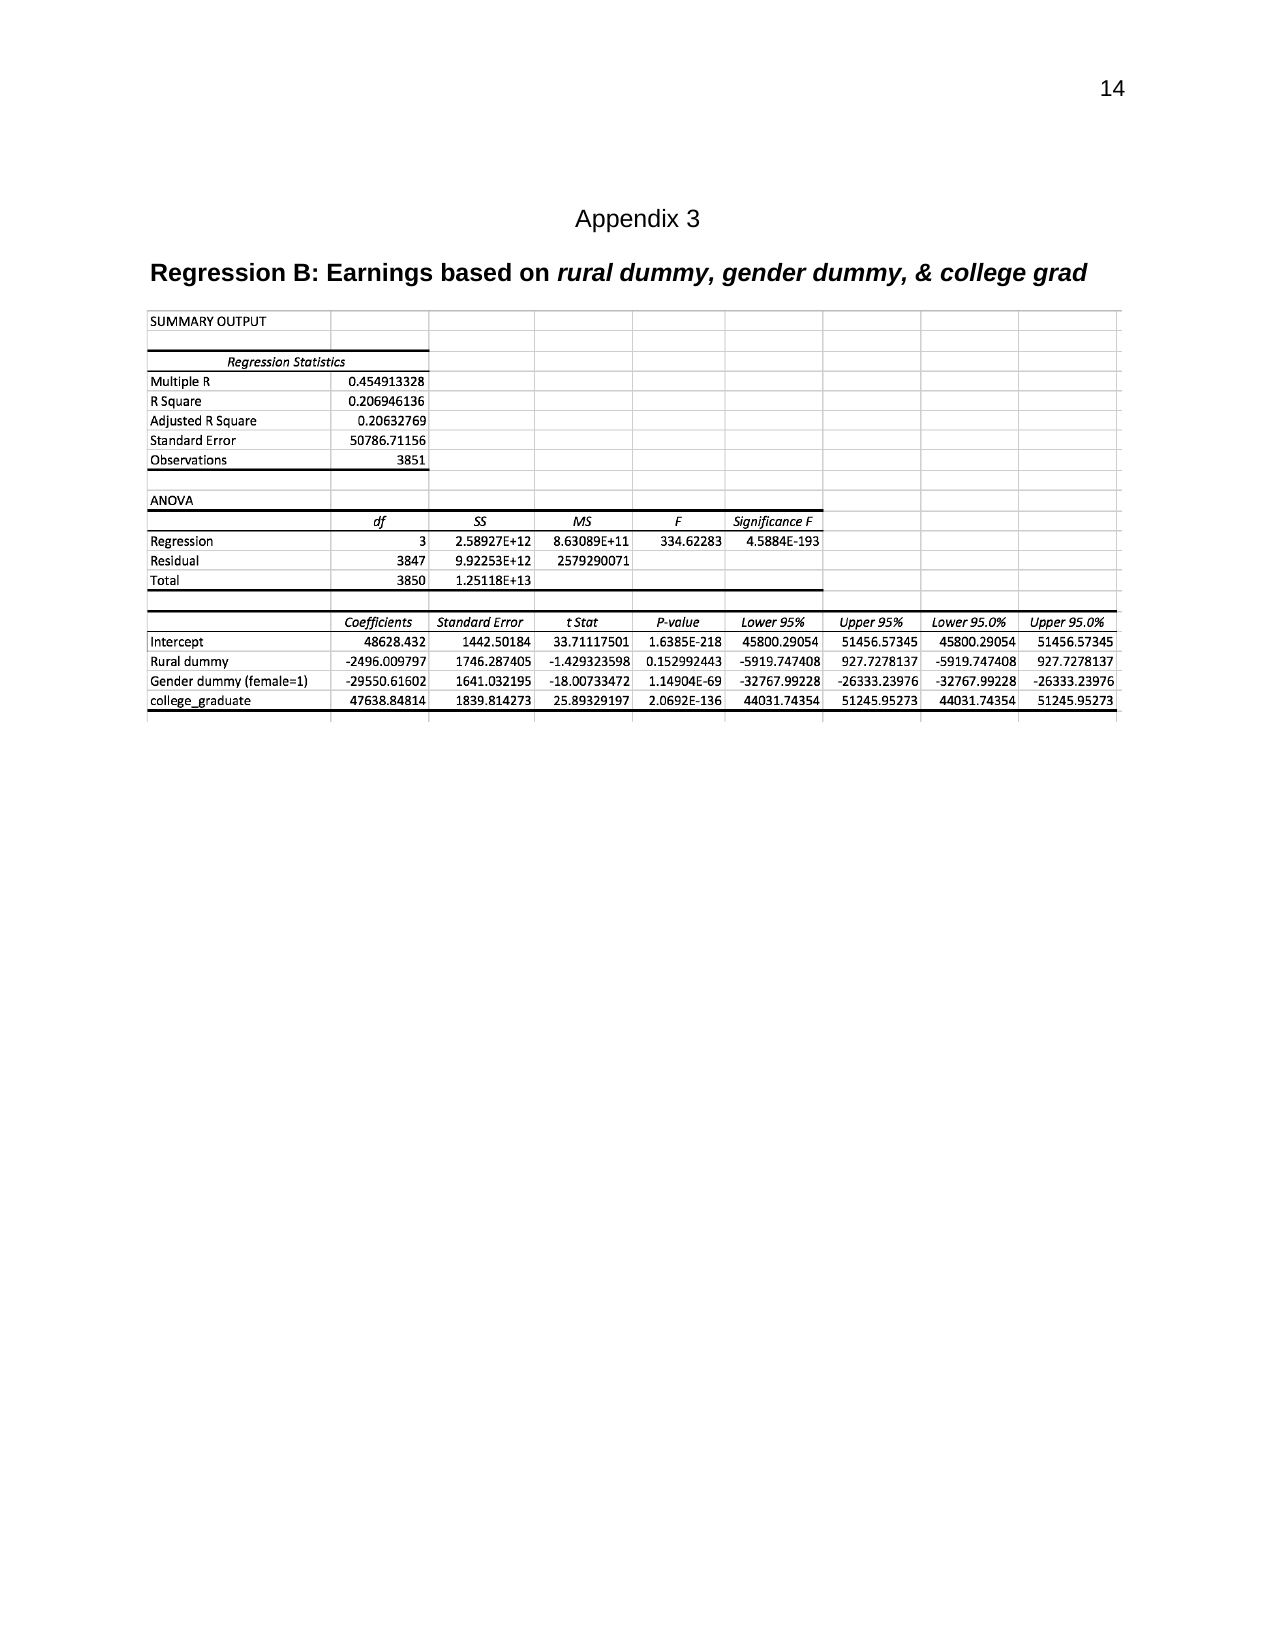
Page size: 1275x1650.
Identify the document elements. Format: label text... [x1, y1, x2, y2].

text Appendix 3 [150, 204, 1125, 233]
text Regression B: Earnings based on rural dummy, gender dummy, & college grad [150, 258, 1125, 286]
picture [146, 310, 1122, 722]
